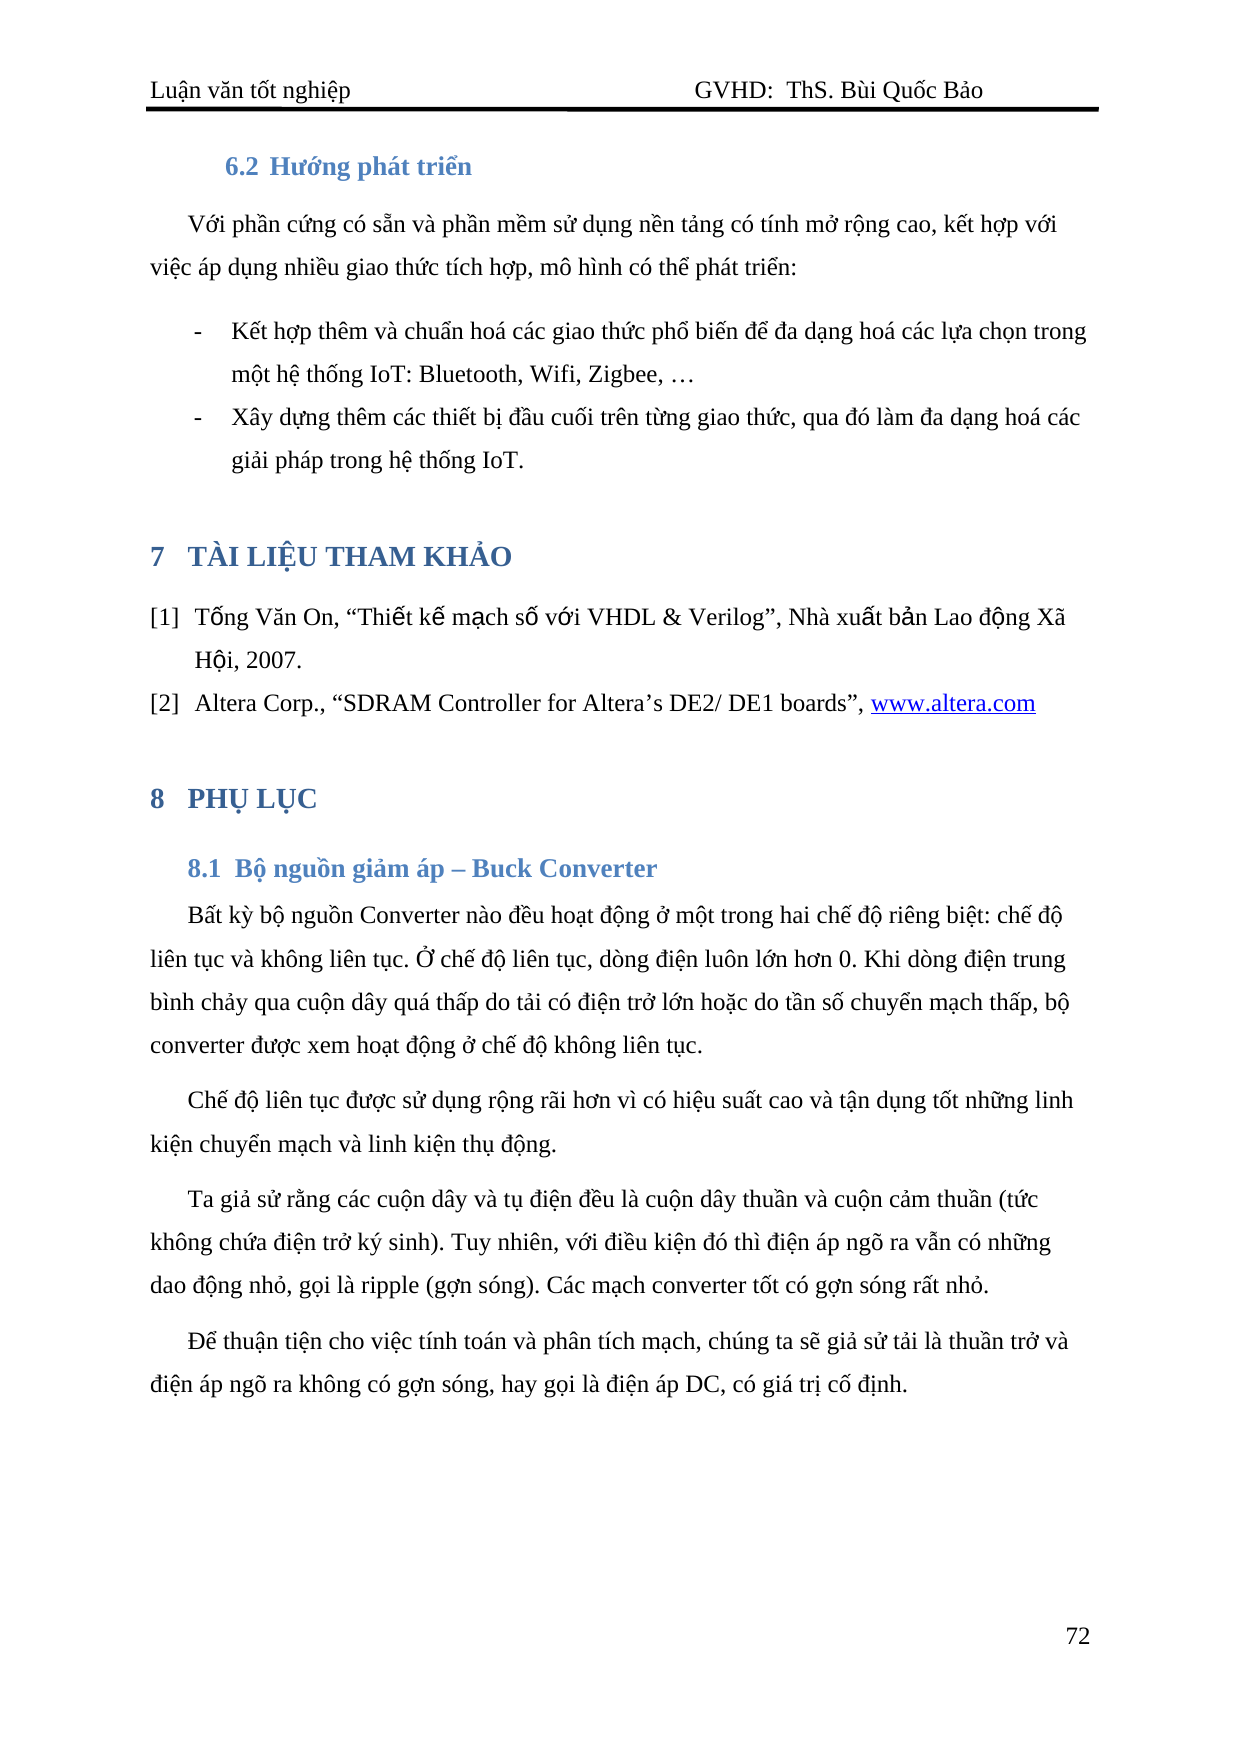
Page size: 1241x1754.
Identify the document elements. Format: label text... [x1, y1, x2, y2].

text Với phần cứng có sẵn và phần mềm sử dụng nền tảng có tính mở rộng cao, kết hợp với việc áp dụng nhiều giao thức tích hợp, mô hình có thể phát triển: [150, 209, 1090, 281]
text Ta giả sử rằng các cuộn dây và tụ điện đều là cuộn dây thuần và cuộn cảm thuần (tức không chứa điện trở ký sinh). Tuy nhiên, với điều kiện đó thì điện áp ngõ ra vẫn có những dao động nhỏ, gọi là ripple (gợn sóng). Các mạch converter tốt có gợn sóng rất nhỏ. [150, 1184, 1090, 1299]
text Chế độ liên tục được sử dụng rộng rãi hơn vì có hiệu suất cao và tận dụng tốt những linh kiện chuyển mạch và linh kiện thụ động. [150, 1086, 1090, 1157]
subtitle TÀI LIỆU THAM KHẢO [150, 539, 1090, 572]
list Altera Corp., “SDRAM Controller for Altera’s DE2/ DE1 boards”, www.altera.com [150, 688, 1090, 717]
text Bất kỳ bộ nguồn Converter nào đều hoạt động ở một trong hai chế độ riêng biệt: chế độ liên tục và không liên tục. Ở chế độ liên tục, dòng điện luôn lớn hơn 0. Khi dòng điện trung bình chảy qua cuộn dây quá thấp do tải có điện trở lớn hoặc do tần số chuyển mạch thấp, bộ converter được xem hoạt động ở chế độ không liên tục. [150, 901, 1090, 1059]
subtitle 8.1 Bộ nguồn giảm áp – Buck Converter [150, 852, 1090, 883]
list Tống Văn On, “Thiết kế mạch số với VHDL & Verilog”, Nhà xuất bản Lao động Xã Hội, 2007. [150, 602, 1090, 674]
list Kết hợp thêm và chuẩn hoá các giao thức phổ biến để đa dạng hoá các lựa chọn trong một hệ thống IoT: Bluetooth, Wifi, Zigbee, … [194, 316, 1090, 388]
text Để thuận tiện cho việc tính toán và phân tích mạch, chúng ta sẽ giả sử tải là thuần trở và điện áp ngõ ra không có gợn sóng, hay gọi là điện áp DC, có giá trị cố định. [150, 1326, 1090, 1398]
subtitle Hướng phát triển [225, 150, 1090, 181]
list Xây dựng thêm các thiết bị đầu cuối trên từng giao thức, qua đó làm đa dạng hoá các giải pháp trong hệ thống IoT. [194, 402, 1090, 474]
subtitle PHỤ LỤC [150, 781, 1090, 815]
